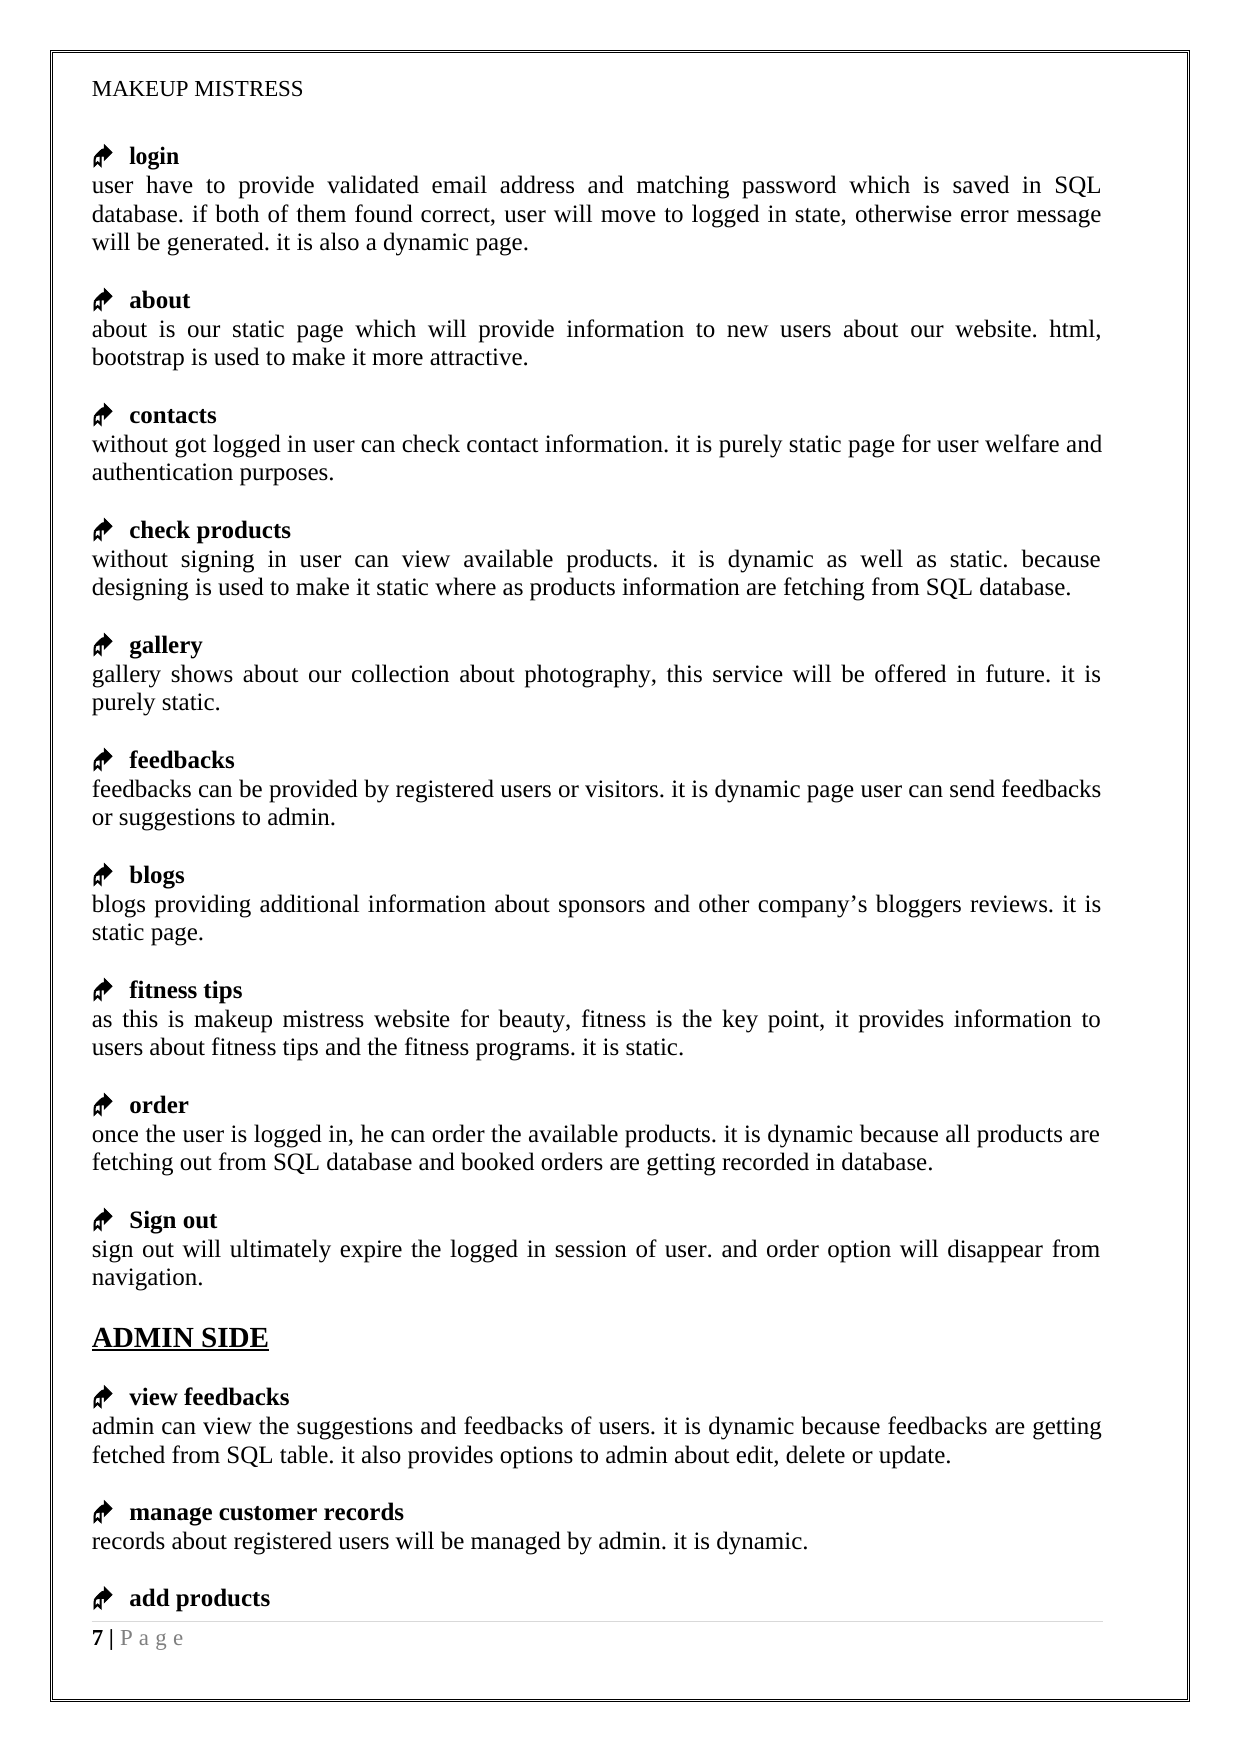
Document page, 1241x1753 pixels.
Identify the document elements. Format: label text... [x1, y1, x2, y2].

text once the user is logged in, he can order the available products. it is dynamic because all products are fetching out from SQL database and booked orders are getting recorded in database. [92, 1119, 1103, 1176]
list contacts [92, 400, 1103, 429]
text ADMIN SIDE [92, 1320, 1103, 1353]
list about [92, 285, 1103, 314]
list fitness tips [92, 975, 1103, 1004]
text feedbacks can be provided by registered users or visitors. it is dynamic page user can send feedbacks or suggestions to admin. [92, 774, 1103, 831]
text gallery shows about our collection about photography, this service will be offered in future. it is purely static. [92, 659, 1103, 716]
list add products [92, 1583, 1103, 1612]
list gallery [92, 630, 1103, 659]
text blogs providing additional information about sponsors and other company’s bloggers reviews. it is static page. [92, 889, 1103, 946]
list Sign out [92, 1205, 1103, 1234]
list view feedbacks [92, 1382, 1103, 1411]
text about is our static page which will provide information to new users about our website. html, bootstrap is used to make it more attractive. [92, 314, 1103, 371]
text as this is makeup mistress website for beauty, fitness is the key point, it provides information to users about fitness tips and the fitness programs. it is static. [92, 1004, 1103, 1061]
list manage customer records [92, 1497, 1103, 1526]
text sign out will ultimately expire the logged in session of user. and order option will disappear from navigation. [92, 1234, 1103, 1291]
list check products [92, 515, 1103, 544]
text user have to provide validated email address and matching password which is saved in SQL database. if both of them found correct, user will move to logged in state, otherwise error message will be generated. it is also a dynamic page. [92, 170, 1103, 256]
list login [92, 141, 1103, 170]
text records about registered users will be managed by admin. it is dynamic. [92, 1526, 1103, 1555]
list order [92, 1090, 1103, 1119]
list blogs [92, 860, 1103, 889]
text admin can view the suggestions and feedbacks of users. it is dynamic because feedbacks are getting fetched from SQL table. it also provides options to admin about edit, delete or update. [92, 1411, 1103, 1468]
text without signing in user can view available products. it is dynamic as well as static. because designing is used to make it static where as products information are fetching from SQL database. [92, 544, 1103, 601]
list feedbacks [92, 745, 1103, 774]
text without got logged in user can check contact information. it is purely static page for user welfare and authentication purposes. [92, 429, 1103, 486]
